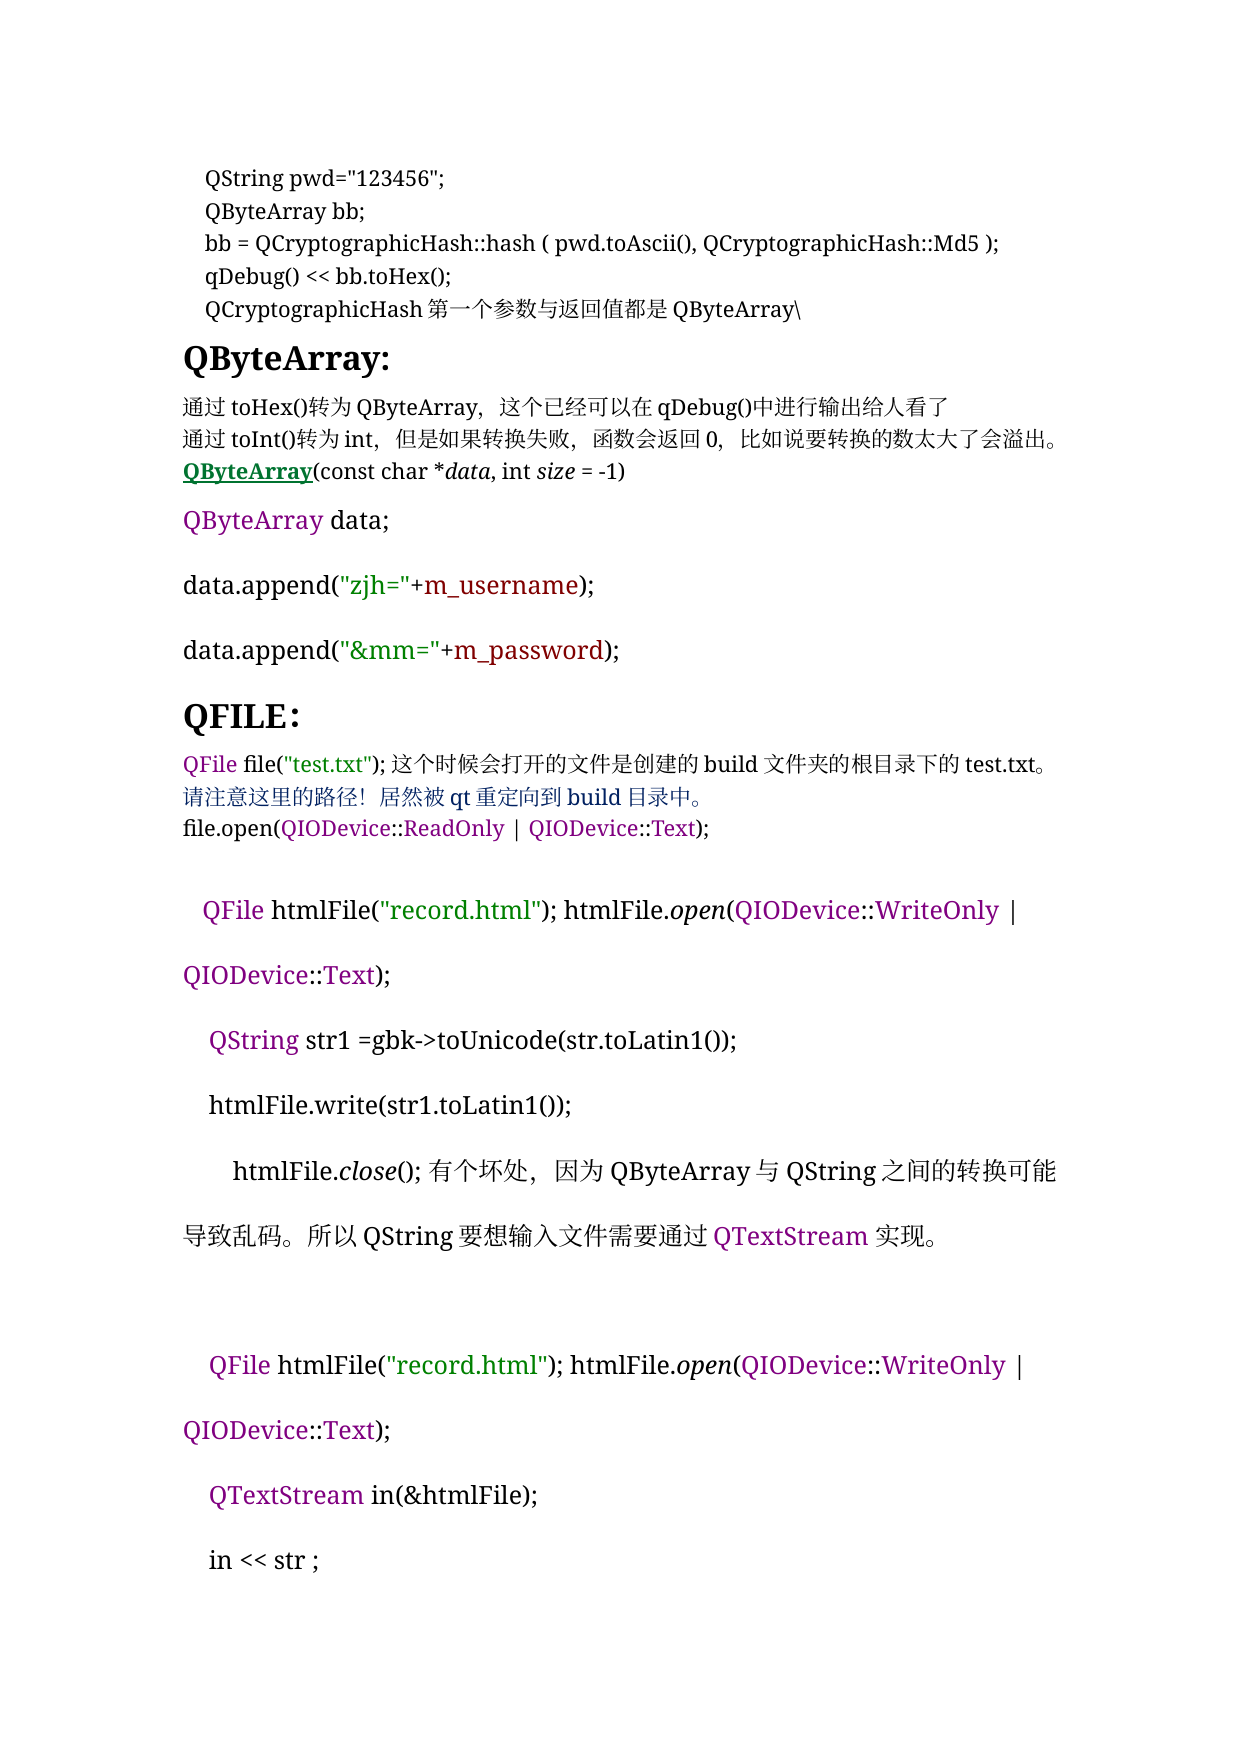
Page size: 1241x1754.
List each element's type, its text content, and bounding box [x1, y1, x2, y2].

text QFILE： [183, 682, 1058, 747]
text qDebug() << bb.toHex(); [204, 259, 1058, 292]
text QByteArray(const char *data, int size = -1) [183, 454, 1058, 487]
text in << str ; [183, 1527, 1058, 1592]
text QCryptographicHash第一个参数与返回值都是QByteArray\ [204, 292, 1058, 324]
text QTextStream in(&htmlFile); [183, 1462, 1058, 1527]
text QString str1 =gbk->toUnicode(str.toLatin1()); [183, 1007, 1058, 1072]
text QByteArray data; [183, 487, 1058, 552]
text htmlFile.close(); 有个坏处，因为QByteArray与QString之间的转换可能导致乱码。所以QString要想输入文件需要通过QTextStream 实现。 [183, 1137, 1058, 1267]
text QFile file("test.txt"); 这个时候会打开的文件是创建的build文件夹的根目录下的test.txt。请注意这里的路径！居然被qt重定向到build目录中。 [183, 747, 1058, 812]
text file.open(QIODevice::ReadOnly | QIODevice::Text); [183, 812, 1058, 844]
text htmlFile.write(str1.toLatin1()); [183, 1072, 1058, 1137]
text QFile htmlFile("record.html"); htmlFile.open(QIODevice::WriteOnly | QIODevice::Text); [183, 877, 1058, 1007]
text QByteArray bb; [204, 194, 1058, 227]
text 通过toInt()转为int，但是如果转换失败，函数会返回0，比如说要转换的数太大了会溢出。 [183, 422, 1058, 454]
text data.append("&mm="+m_password); [183, 617, 1058, 682]
text bb = QCryptographicHash::hash ( pwd.toAscii(), QCryptographicHash::Md5 ); [204, 227, 1058, 259]
text data.append("zjh="+m_username); [183, 552, 1058, 617]
text QByteArray: [183, 324, 1058, 389]
text 通过toHex()转为QByteArray，这个已经可以在qDebug()中进行输出给人看了 [183, 389, 1058, 422]
text QString pwd="123456"; [204, 162, 1058, 194]
text QFile htmlFile("record.html"); htmlFile.open(QIODevice::WriteOnly | QIODevice::Text); [183, 1332, 1058, 1462]
